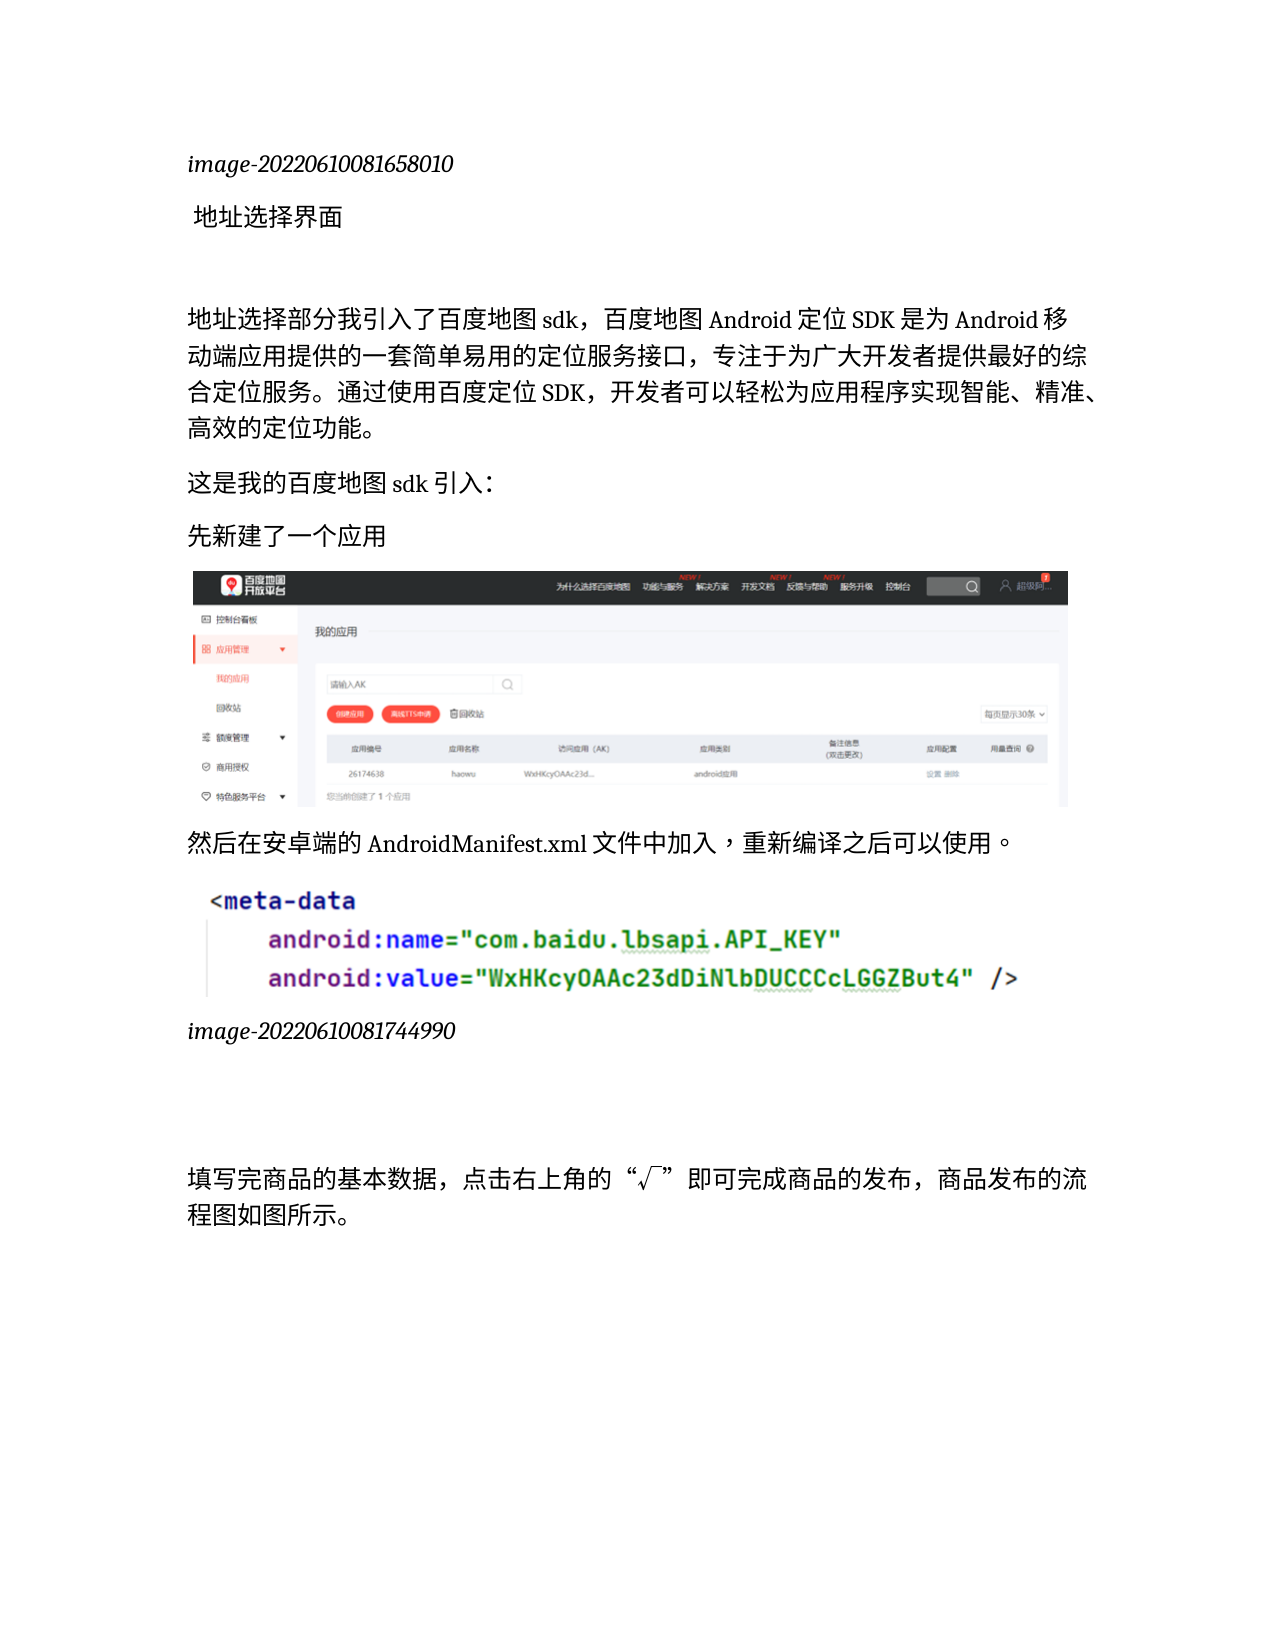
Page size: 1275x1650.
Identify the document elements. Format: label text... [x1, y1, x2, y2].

text 这是我的百度地图sdk引入： [187, 464, 1087, 500]
text 先新建了一个应用 [187, 519, 1087, 553]
text 地址选择部分我引入了百度地图sdk，百度地图Android定位SDK是为Android移动端应用提供的一套简单易用的定位服务接口，专注于为广大开发者提供最好的综合定位服务。通过使用百度定位SDK，开发者可以轻松为应用程序实现智能、精准、高效的定位功能。 [187, 300, 1087, 445]
picture [187, 878, 1063, 997]
text 然后在安卓端的AndroidManifest.xml文件中加入，重新编译之后可以使用。 [187, 825, 1087, 859]
text 地址选择界面 [187, 197, 1087, 234]
text 填写完商品的基本数据，点击右上角的“√”即可完成商品的发布，商品发布的流程图如图所示。 [187, 1159, 1087, 1232]
text image-20220610081744990 [187, 1017, 1087, 1046]
picture [193, 571, 1068, 807]
text image-20220610081658010 [187, 150, 1087, 179]
